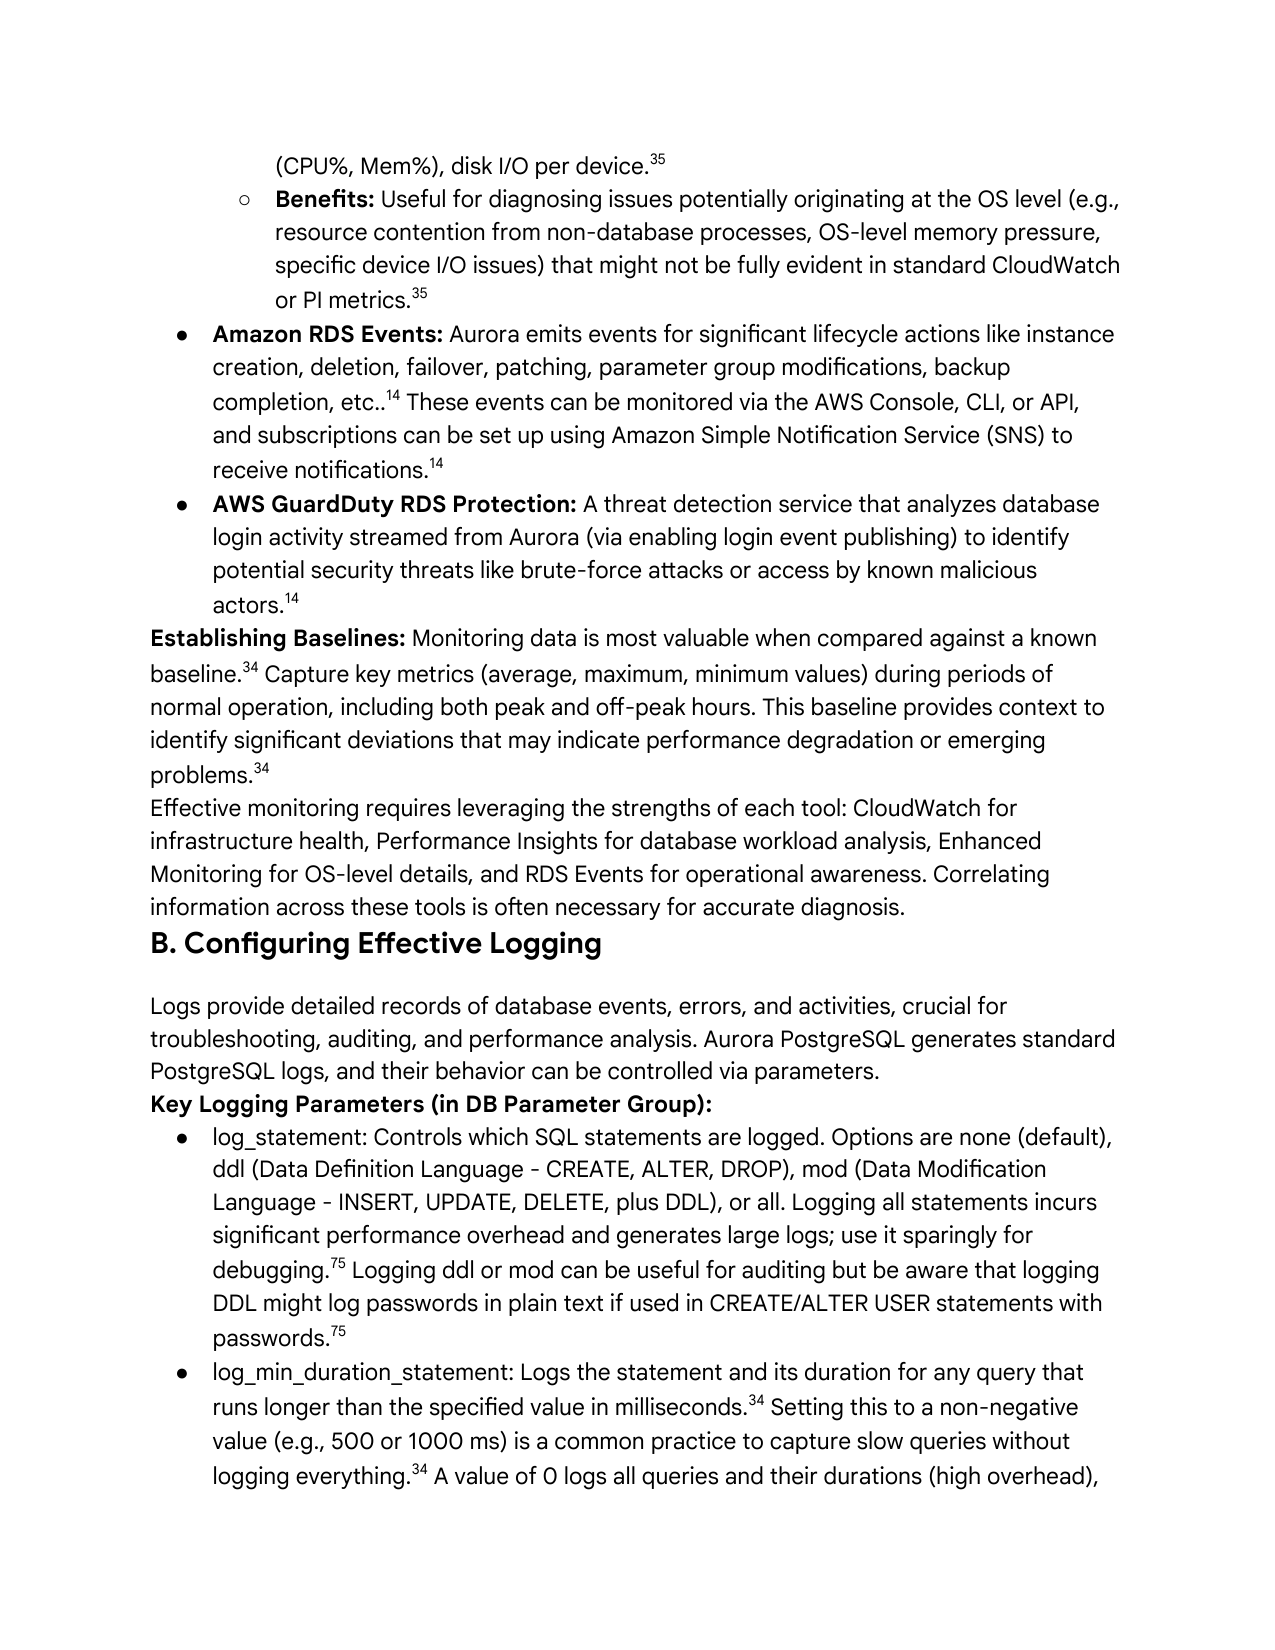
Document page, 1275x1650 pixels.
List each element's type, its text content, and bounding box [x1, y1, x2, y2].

list log_statement: Controls which SQL statements are logged. Options are none (default), ddl (Data Definition Language - CREATE, ALTER, DROP), mod (Data Modification Language - INSERT, UPDATE, DELETE, plus DDL), or all. Logging all statements incurs significant performance overhead and generates large logs; use it sparingly for debugging.75 Logging ddl or mod can be useful for auditing but be aware that logging DDL might log passwords in plain text if used in CREATE/ALTER USER statements with passwords.75 [175, 1123, 1125, 1354]
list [175, 1358, 1125, 1491]
list Benefits: Useful for diagnosing issues potentially originating at the OS level (e.g., resource contention from non-database processes, OS-level memory pressure, specific device I/O issues) that might not be fully evident in standard CloudWatch or PI metrics.35 [237, 186, 1125, 316]
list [237, 150, 1125, 181]
text Key Logging Parameters (in DB Parameter Group): [150, 1090, 1125, 1119]
text Logs provide detailed records of database events, errors, and activities, crucial for troubleshooting, auditing, and performance analysis. Aurora PostgreSQL generates standard PostgreSQL logs, and their behavior can be controlled via parameters. [150, 992, 1125, 1086]
list AWS GuardDuty RDS Protection: A threat detection service that analyzes database login activity streamed from Aurora (via enabling login event publishing) to identify potential security threats like brute-force attacks or access by known malicious actors.14 [175, 490, 1125, 620]
list Amazon RDS Events: Aurora emits events for significant lifecycle actions like instance creation, deletion, failover, patching, parameter group modifications, backup completion, etc..14 These events can be monitored via the AWS Console, CLI, or API, and subscriptions can be set up using Amazon Simple Notification Service (SNS) to receive notifications.14 [175, 320, 1125, 486]
text Effective monitoring requires leveraging the strengths of each tool: CloudWatch for infrastructure health, Performance Insights for database workload analysis, Enhanced Monitoring for OS-level details, and RDS Events for operational awareness. Correlating information across these tools is often necessary for accurate diagnosis. [150, 795, 1125, 922]
subtitle B. Configuring Effective Logging [150, 926, 1125, 962]
text Establishing Baselines: Monitoring data is most valuable when compared against a known baseline.34 Capture key metrics (average, maximum, minimum values) during periods of normal operation, including both peak and off-peak hours. This baseline provides context to identify significant deviations that may indicate performance degradation or emerging problems.34 [150, 625, 1125, 790]
